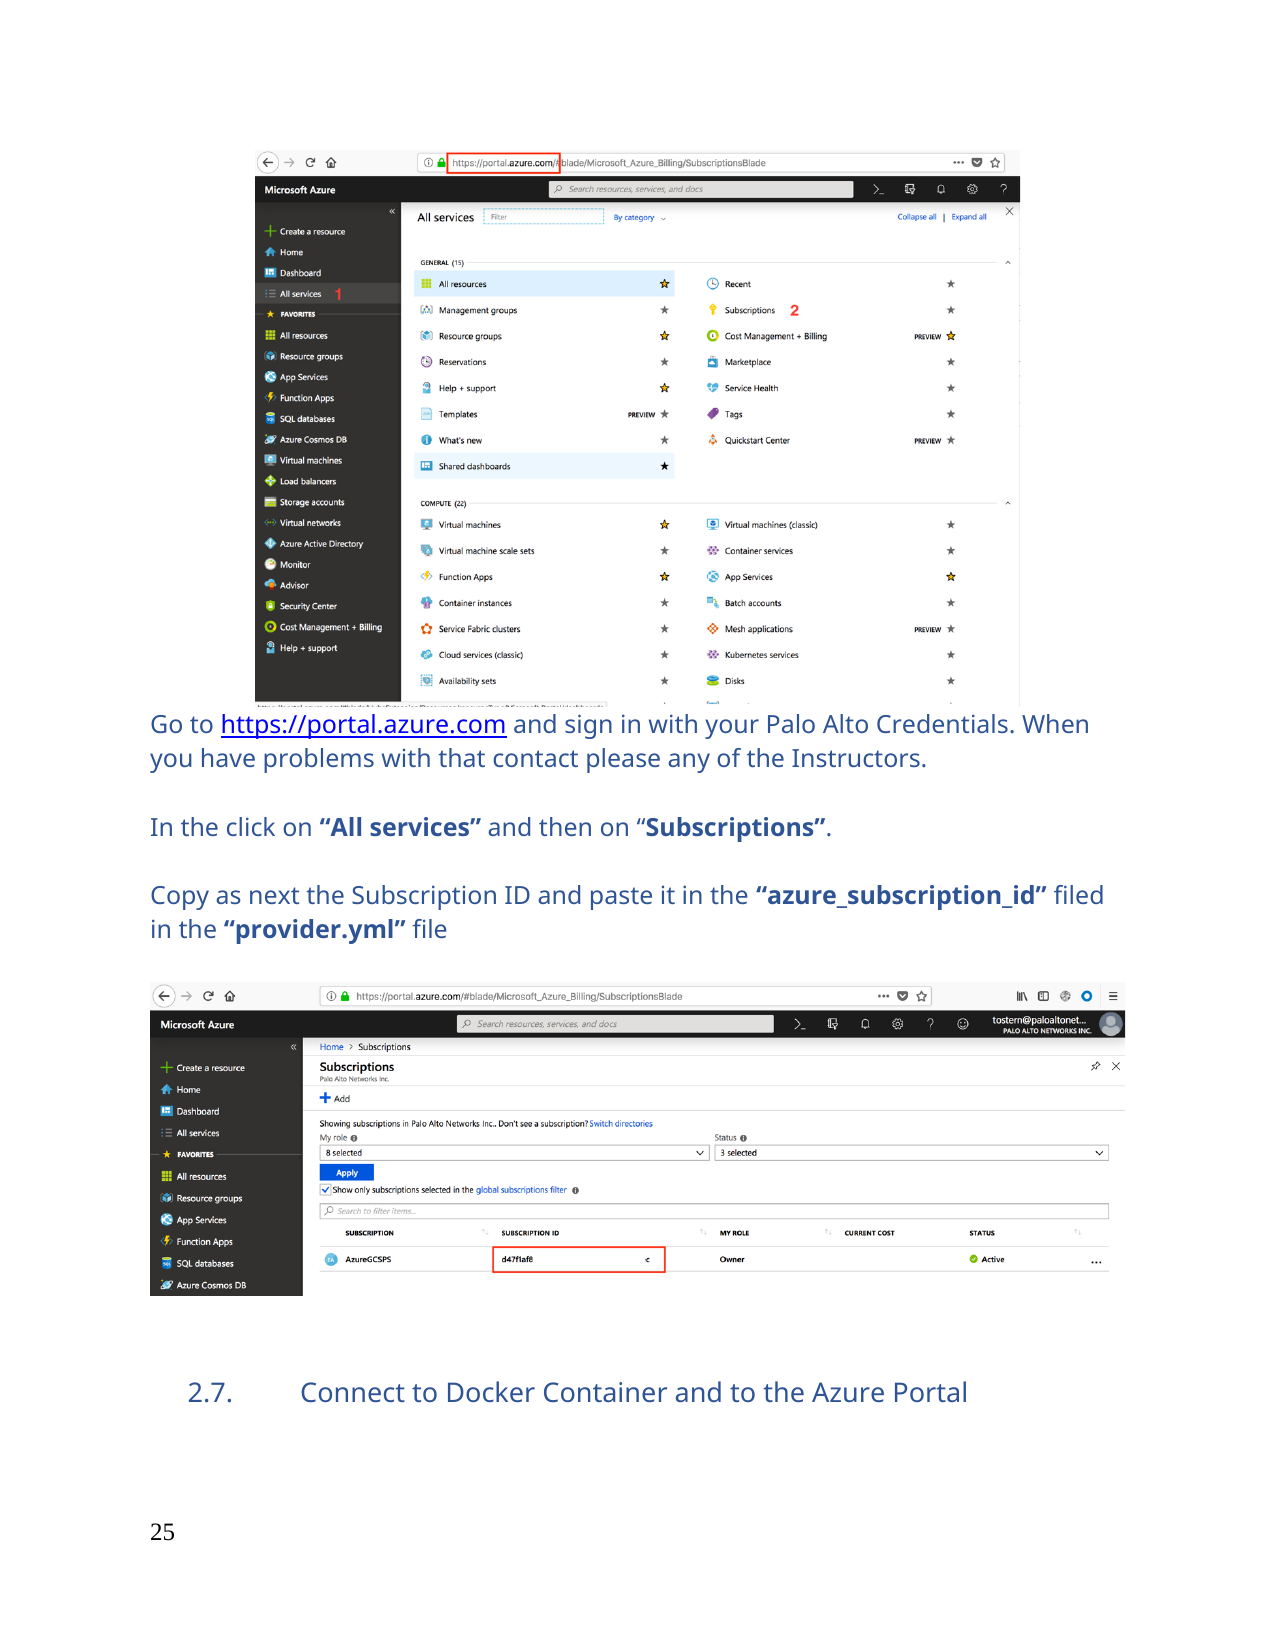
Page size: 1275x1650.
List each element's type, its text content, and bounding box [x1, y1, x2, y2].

picture [150, 982, 1125, 1296]
subtitle Connect to Docker Container and to the Azure Portal [187, 1373, 1125, 1410]
text In the click on “All services” and then on “Subscriptions”. [150, 809, 1125, 843]
text Copy as next the Subscription ID and paste it in the “azure_subscription_id” filed in the “provider.yml” file [150, 877, 1125, 945]
picture [255, 150, 1021, 707]
text Go to https://portal.azure.com and sign in with your Palo Alto Credentials. When you have problems with that contact please any of the Instructors. [150, 707, 1125, 775]
